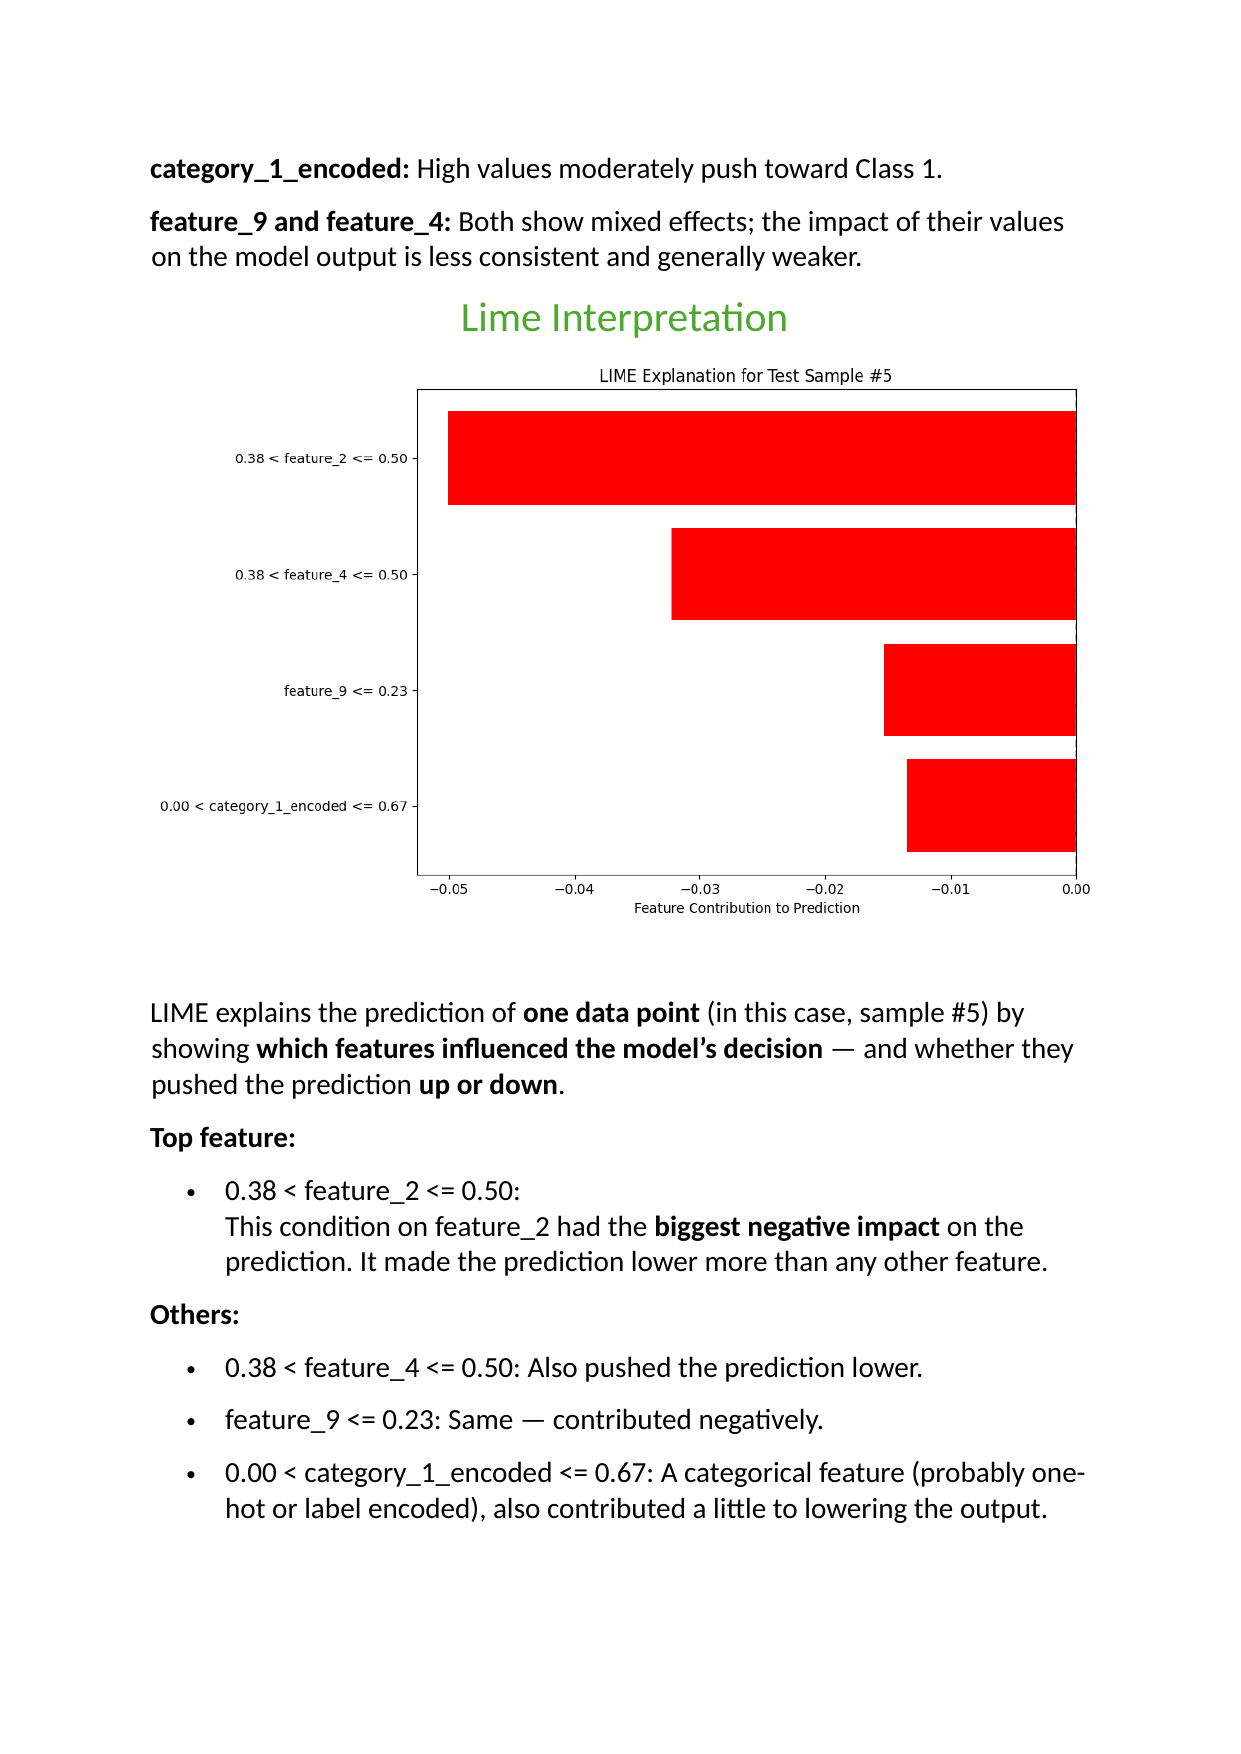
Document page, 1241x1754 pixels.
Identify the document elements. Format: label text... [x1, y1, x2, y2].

list feature_9 <= 0.23: Same — contributed negatively. [187, 1401, 1099, 1437]
list 0.00 < category_1_encoded <= 0.67: A categorical feature (probably one-hot or label encoded), also contributed a little to lowering the output. [187, 1454, 1099, 1526]
text Lime Interpretation [150, 291, 1099, 342]
text LIME explains the prediction of one data point (in this case, sample #5) by showing which features influenced the model’s decision — and whether they pushed the prediction up or down. [150, 994, 1099, 1102]
text Top feature: [150, 1119, 1099, 1155]
text category_1_encoded: High values moderately push toward Class 1. [150, 150, 1099, 186]
picture [150, 359, 1099, 925]
list 0.38 < feature_2 <= 0.50: This condition on feature_2 had the biggest negative impact on the prediction. It made the prediction lower more than any other feature. [187, 1172, 1099, 1279]
text feature_9 and feature_4: Both show mixed effects; the impact of their values on the model output is less consistent and generally weaker. [150, 203, 1099, 274]
text Others: [150, 1296, 1099, 1332]
list 0.38 < feature_4 <= 0.50: Also pushed the prediction lower. [187, 1349, 1099, 1384]
